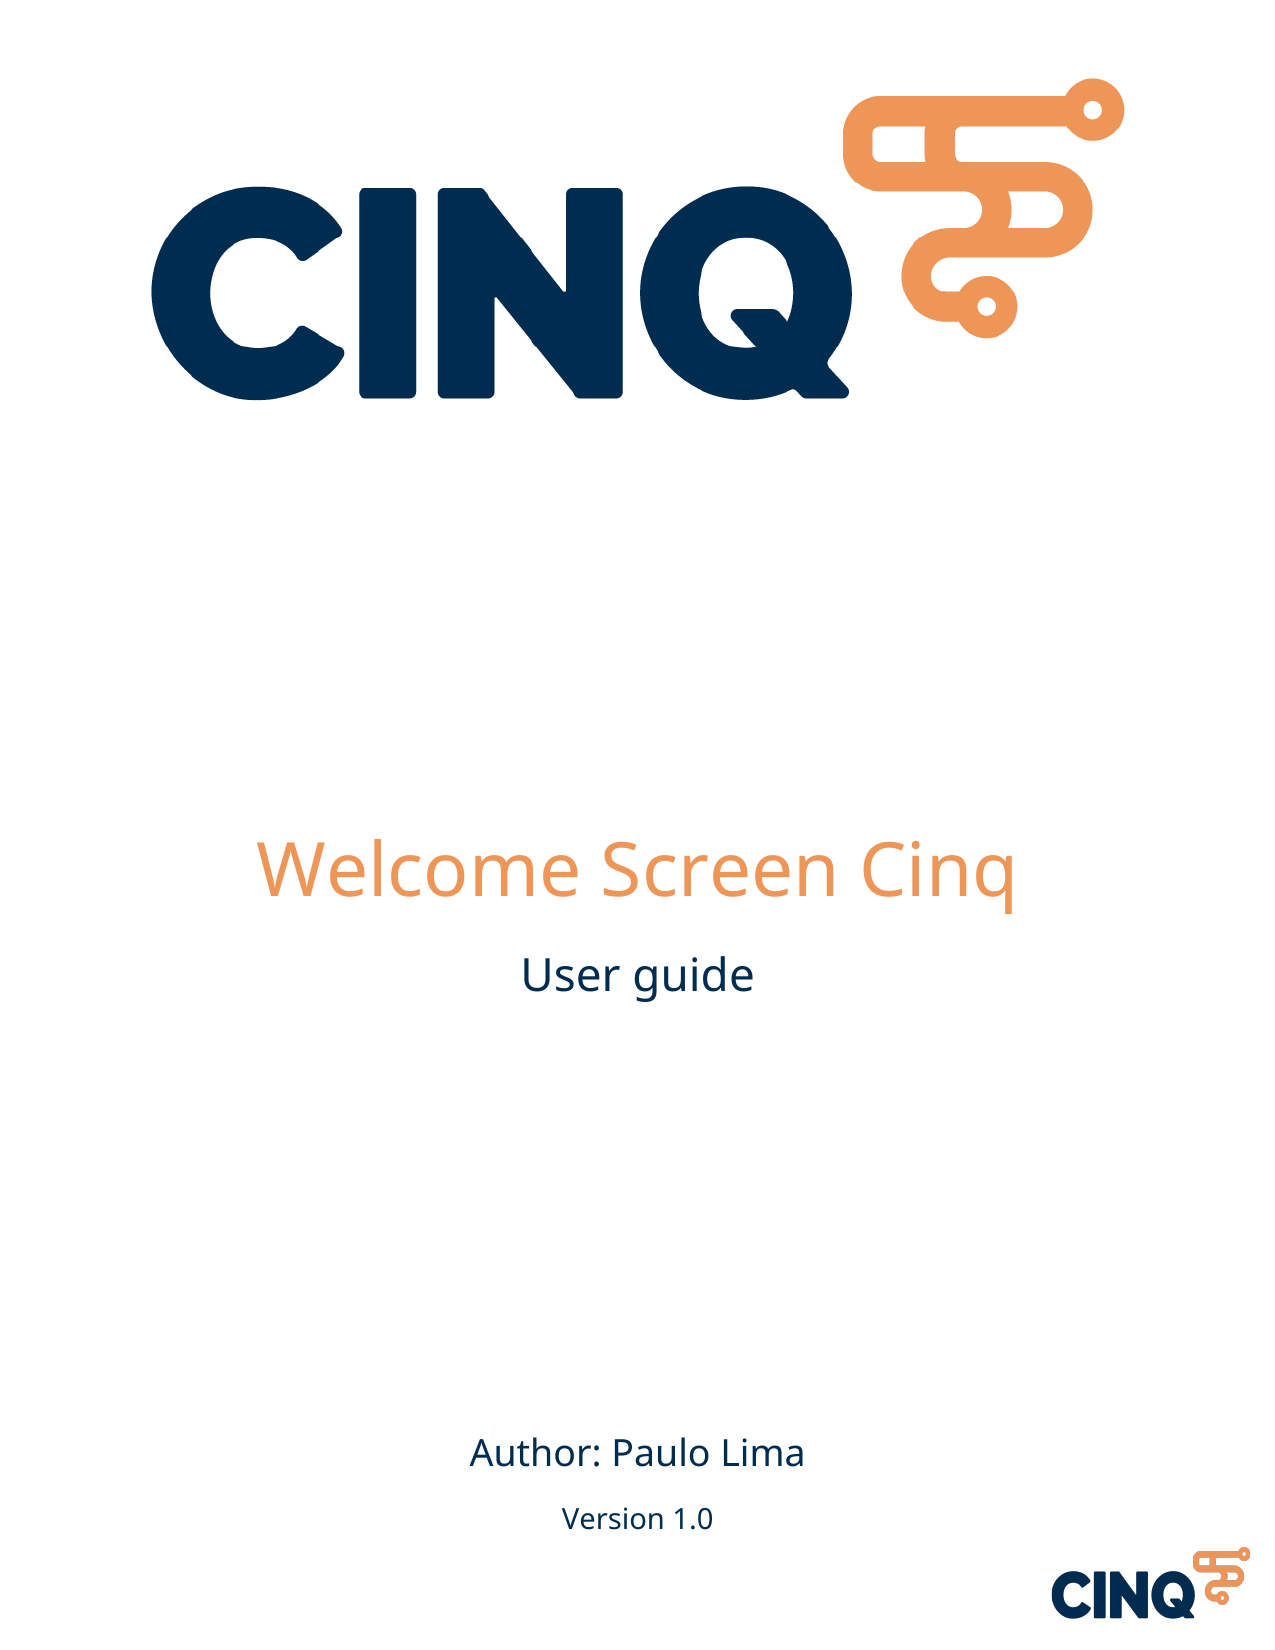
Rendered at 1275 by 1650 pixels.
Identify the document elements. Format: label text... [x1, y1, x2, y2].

picture [1051, 1547, 1251, 1619]
text Author: Paulo Lima [75, 1427, 1200, 1478]
text Welcome Screen Cinq [75, 816, 1200, 918]
text Version 1.0 [75, 1498, 1200, 1538]
picture [149, 75, 1126, 401]
text User guide [75, 943, 1200, 1005]
